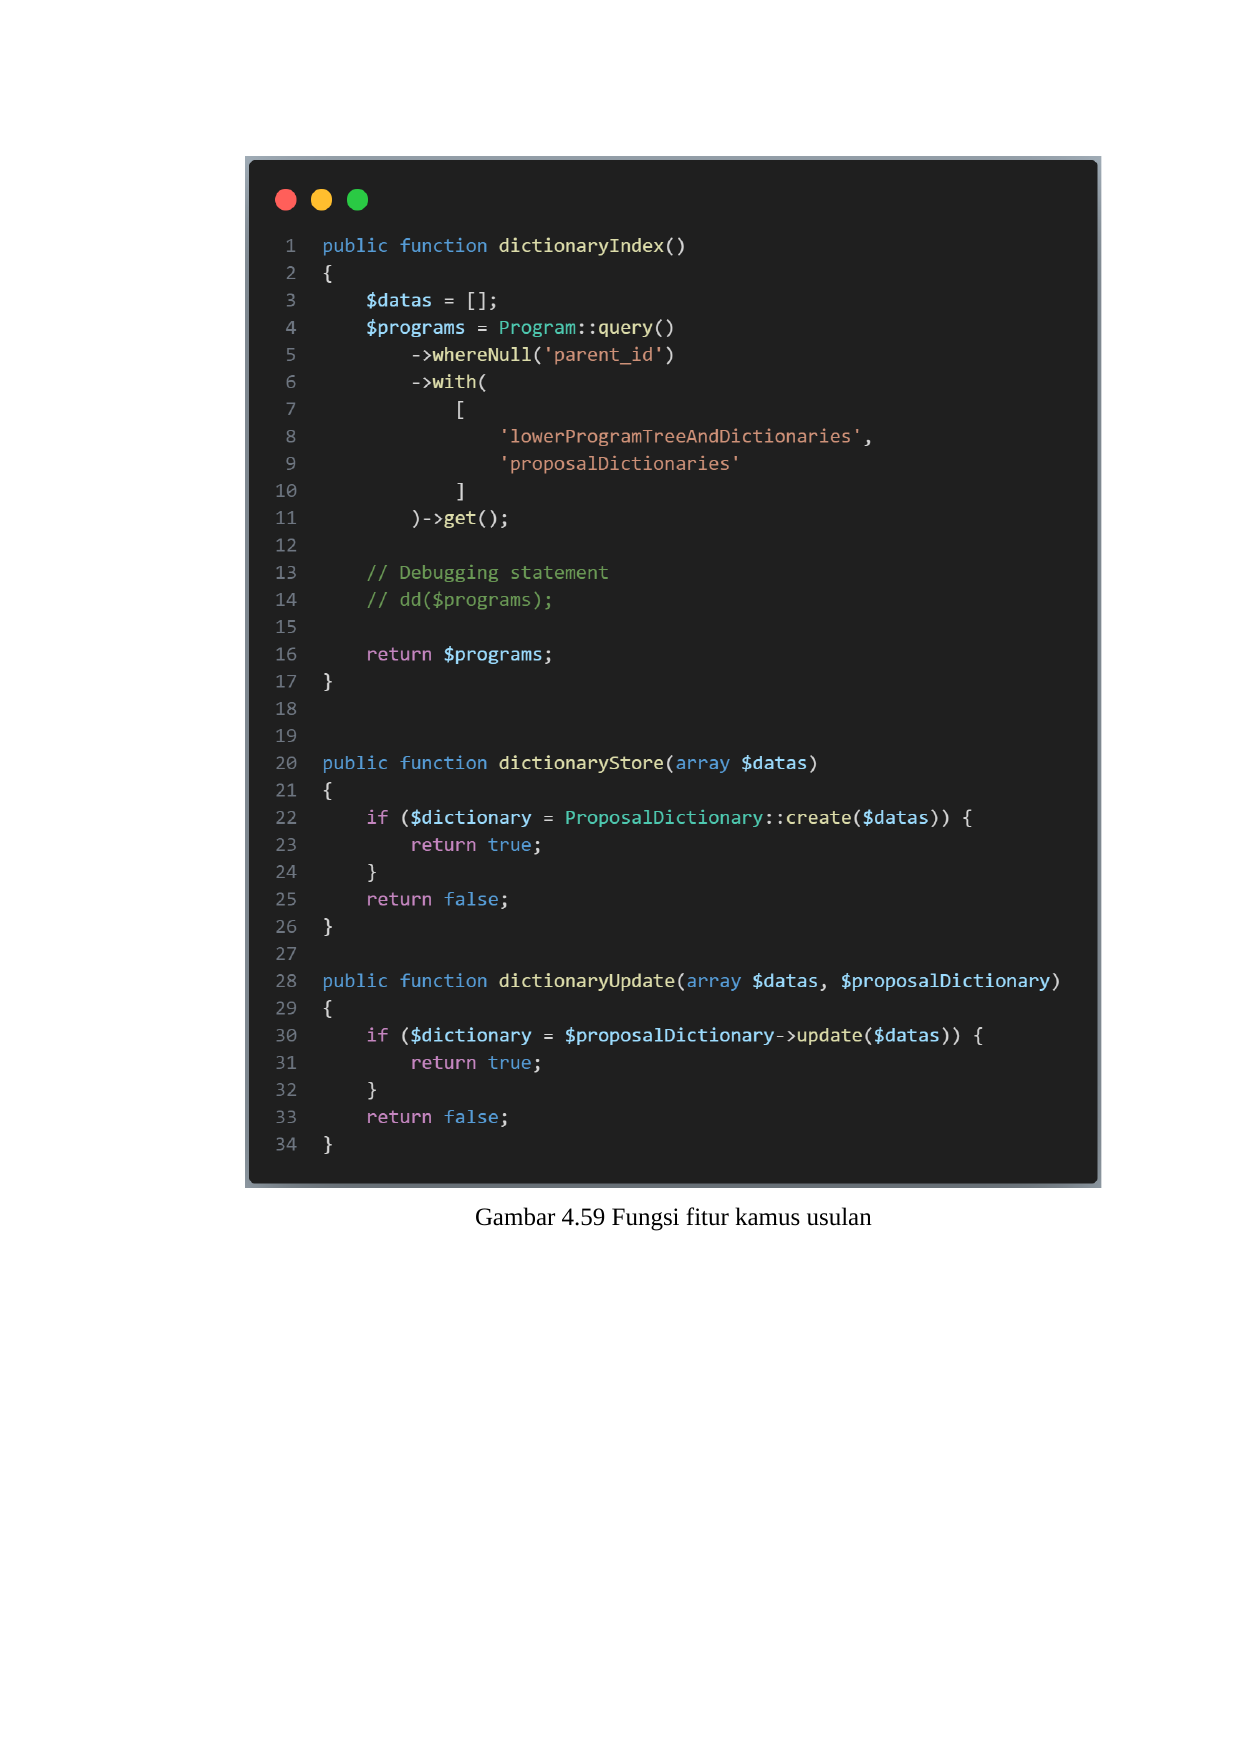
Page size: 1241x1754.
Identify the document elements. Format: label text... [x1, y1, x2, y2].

picture [245, 156, 1102, 1188]
